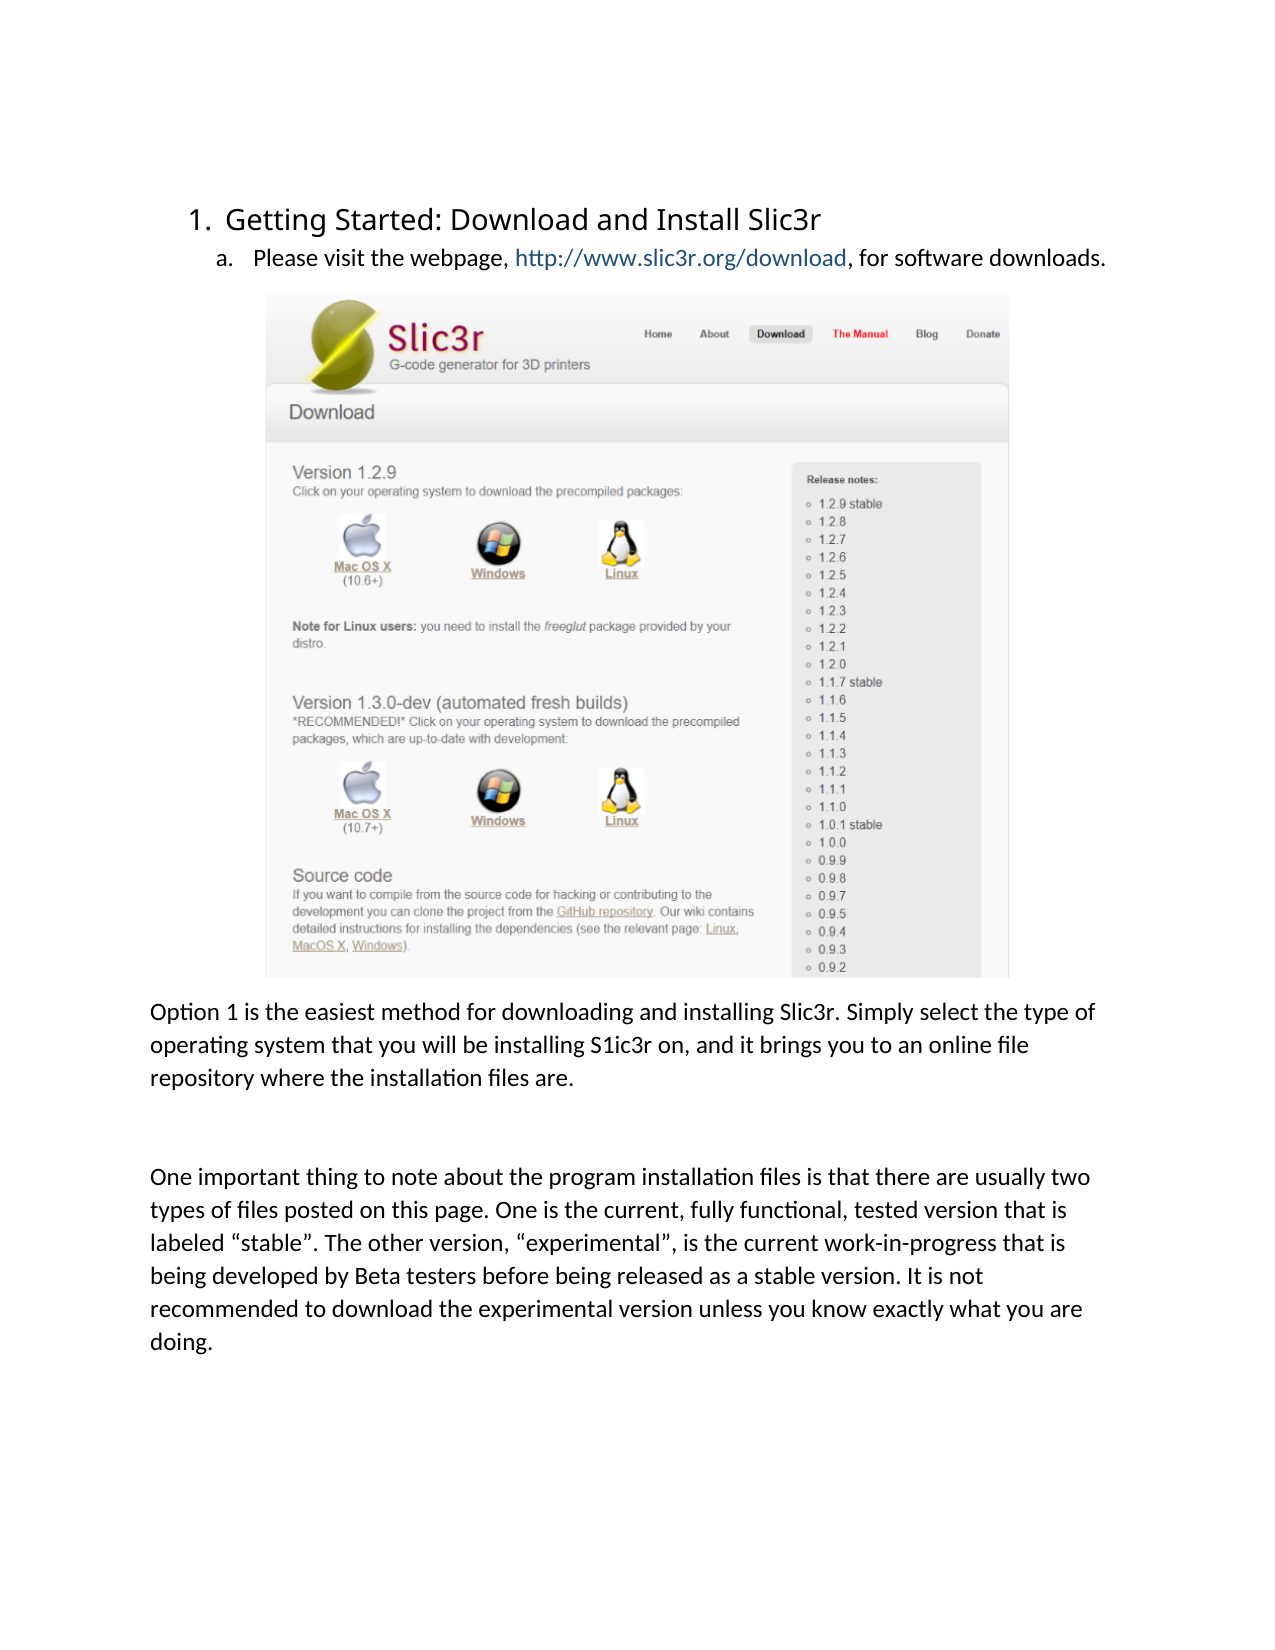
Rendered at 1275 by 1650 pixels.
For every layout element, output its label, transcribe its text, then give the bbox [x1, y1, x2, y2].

text Option 1 is the easiest method for downloading and installing Slic3r. Simply select the type of operating system that you will be installing S1ic3r on, and it brings you to an online file repository where the installation files are. [150, 996, 1125, 1092]
subtitle Getting Started: Download and Install Slic3r [187, 199, 1125, 239]
list Please visit the webpage, http://www.slic3r.org/download, for software downloads. [216, 242, 1125, 273]
text One important thing to note about the program installation files is that there are usually two types of files posted on this page. One is the current, fully functional, tested version that is labeled “stable”. The other version, “experimental”, is the current work-in-progress that is being developed by Beta testers before being released as a stable version. It is not recommended to download the experimental version unless you know exactly what you are doing. [150, 1161, 1125, 1356]
